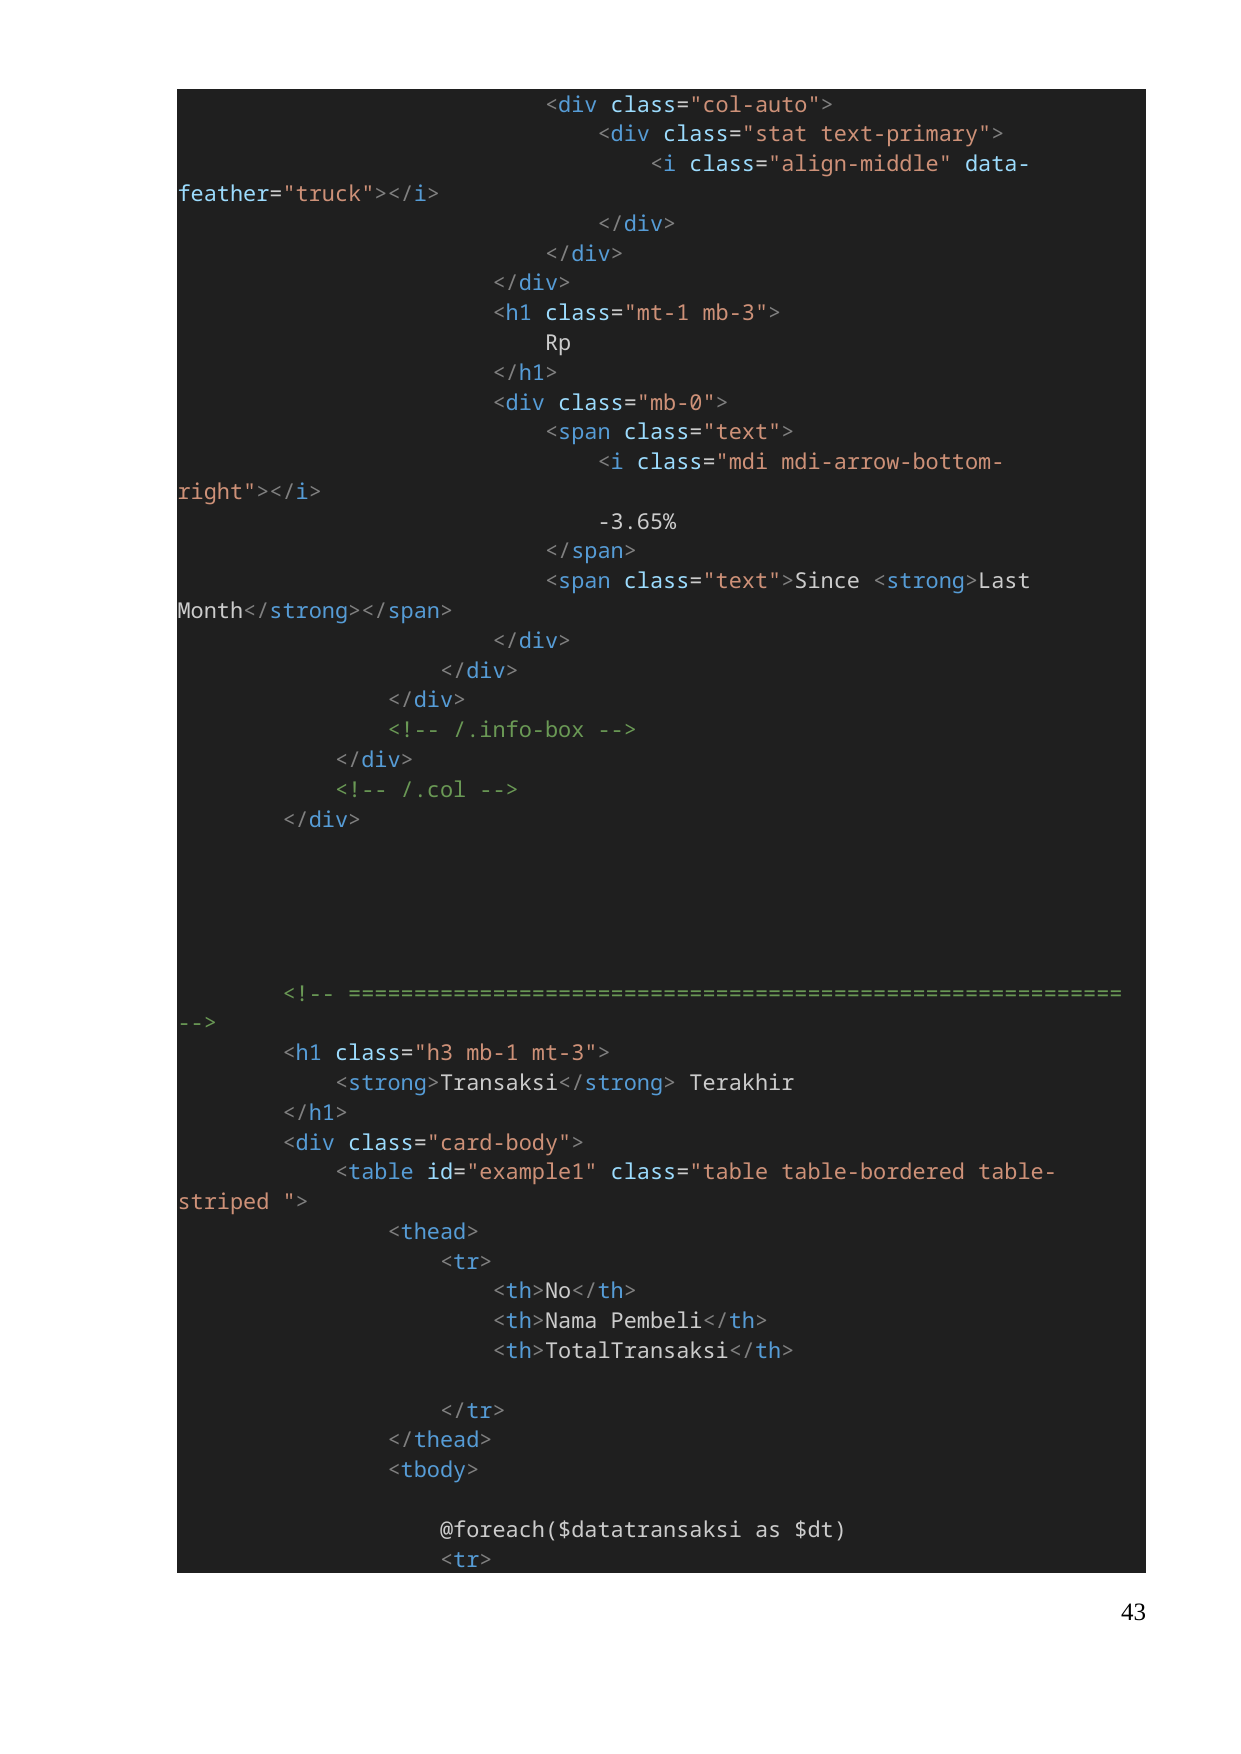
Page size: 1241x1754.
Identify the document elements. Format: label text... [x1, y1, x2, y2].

text </div> [177, 804, 1146, 833]
text <tbody> [177, 1454, 1146, 1484]
text <th>No</th> [177, 1275, 1146, 1305]
text </div> [177, 208, 1146, 238]
text </div> [177, 684, 1146, 714]
text <!-- /.col --> [177, 774, 1146, 804]
text <span class="text"> [177, 416, 1146, 446]
text <thead> [177, 1216, 1146, 1246]
text <tr> [177, 1543, 1146, 1573]
text <span class="text">Since <strong>Last Month</strong></span> [177, 565, 1146, 625]
text <div class="mb-0"> [177, 387, 1146, 416]
text <strong>Transaksi</strong> Terakhir [177, 1067, 1146, 1097]
text Rp [177, 327, 1146, 357]
text </h1> [177, 1097, 1146, 1126]
text -3.65% [177, 506, 1146, 536]
text @foreach($datatransaksi as $dt) [177, 1514, 1146, 1543]
text </div> [177, 267, 1146, 297]
text </div> [177, 625, 1146, 655]
text </div> [177, 744, 1146, 774]
text <i class="mdi mdi-arrow-bottom-right"></i> [177, 446, 1146, 506]
text <div class="col-auto"> [177, 89, 1146, 118]
text </span> [177, 536, 1146, 565]
text <h1 class="mt-1 mb-3"> [177, 297, 1146, 327]
text </div> [177, 655, 1146, 684]
text <!-- =========================================================== --> [177, 977, 1146, 1037]
text </div> [177, 238, 1146, 267]
text <div class="card-body"> [177, 1126, 1146, 1156]
text <!-- /.info-box --> [177, 714, 1146, 744]
text <div class="stat text-primary"> [177, 118, 1146, 148]
text <th>TotalTransaksi</th> [177, 1335, 1146, 1365]
text <table id="example1" class="table table-bordered table-striped "> [177, 1156, 1146, 1216]
text <i class="align-middle" data-feather="truck"></i> [177, 148, 1146, 208]
text </thead> [177, 1424, 1146, 1454]
text </h1> [177, 357, 1146, 387]
text </tr> [177, 1394, 1146, 1424]
text <h1 class="h3 mb-1 mt-3"> [177, 1037, 1146, 1067]
text <th>Nama Pembeli</th> [177, 1305, 1146, 1335]
text <tr> [177, 1246, 1146, 1275]
